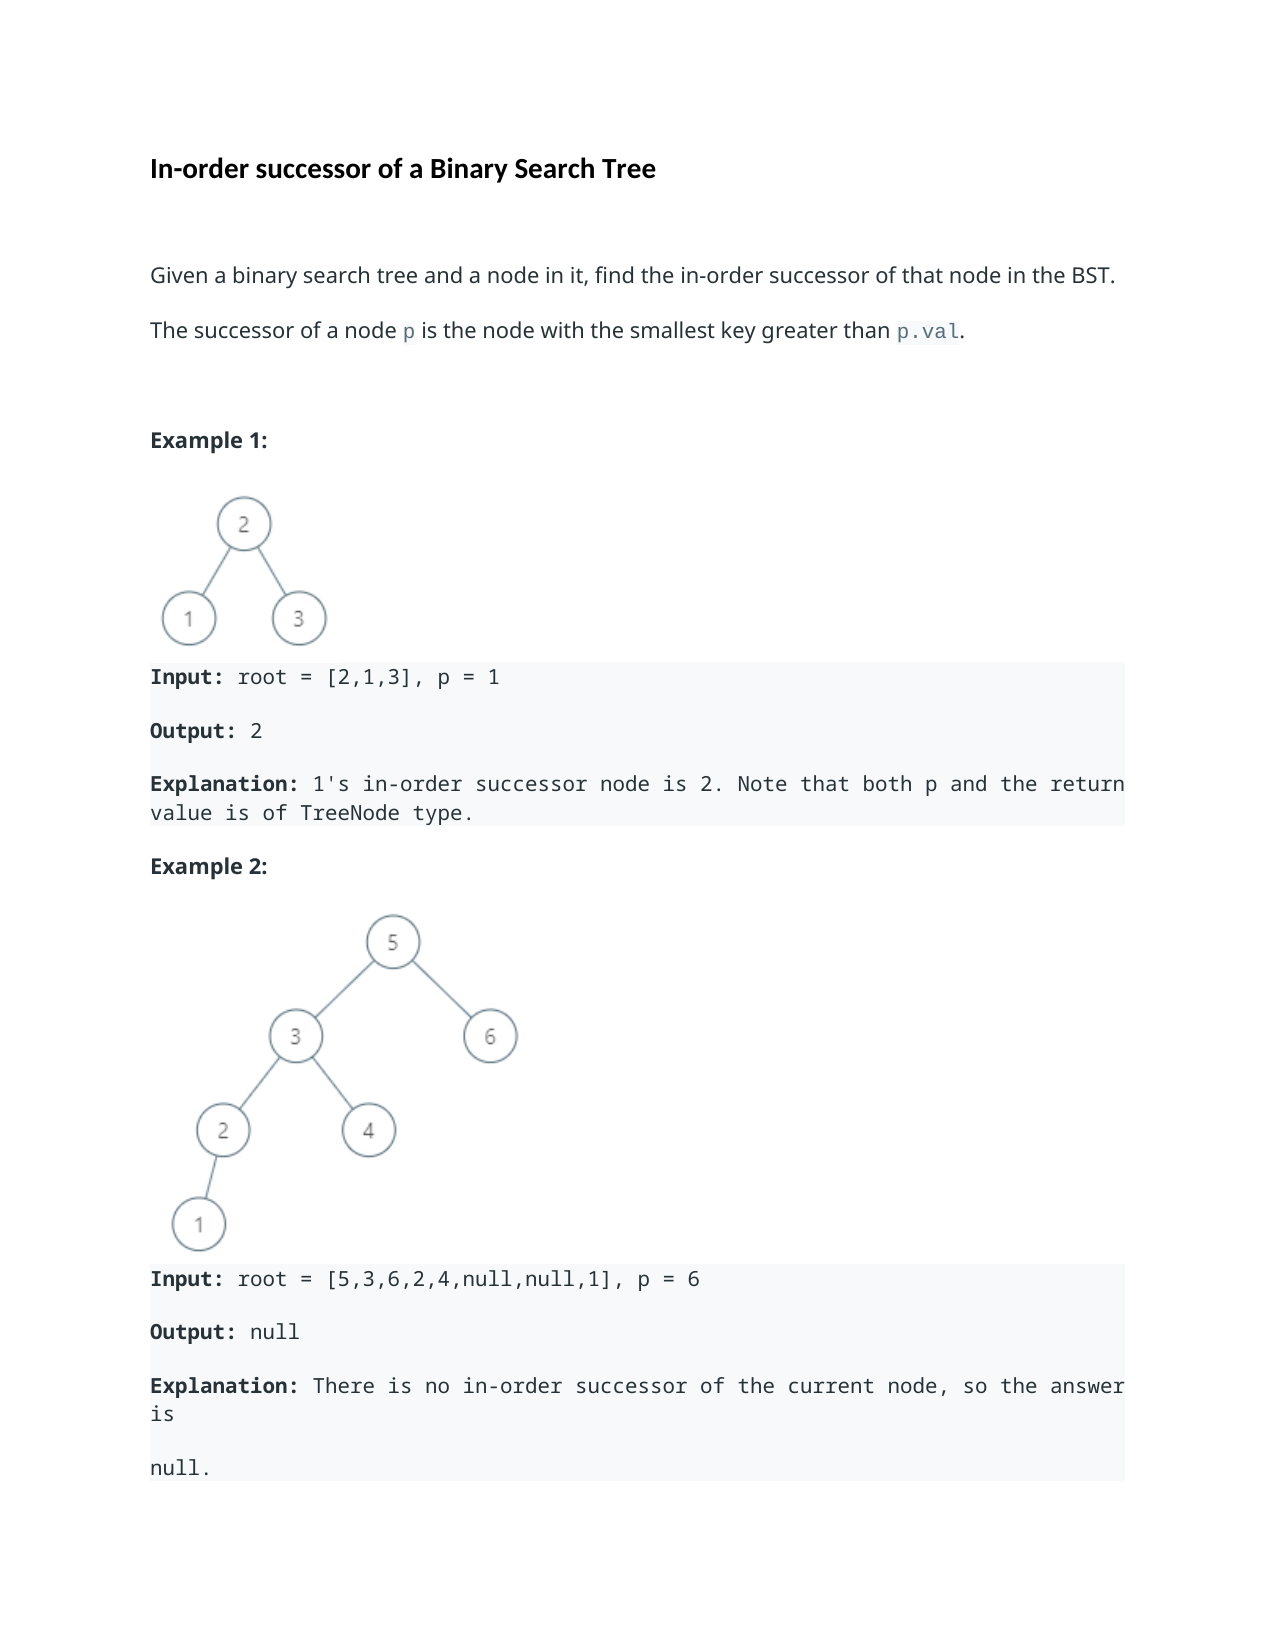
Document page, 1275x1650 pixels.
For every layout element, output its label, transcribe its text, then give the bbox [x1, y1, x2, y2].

text Explanation: There is no in-order successor of the current node, so the answer is [150, 1371, 1125, 1428]
picture [150, 906, 534, 1264]
text Example 1: [150, 424, 1125, 454]
text The successor of a node p is the node with the smallest key greater than p.val. [150, 315, 1125, 345]
text null. [150, 1453, 1125, 1481]
text Given a binary search tree and a node in it, find the in-order successor of that node in the BST. [150, 260, 1125, 290]
text Example 2: [150, 851, 1125, 881]
text Explanation: 1's in-order successor node is 2. Note that both p and the return value is of TreeNode type. [150, 769, 1125, 826]
text Input: root = [5,3,6,2,4,null,null,1], p = 6 [150, 1264, 1125, 1292]
text Output: 2 [150, 716, 1125, 744]
picture [150, 479, 342, 663]
text In-order successor of a Binary Search Tree [150, 150, 1125, 186]
text Output: null [150, 1317, 1125, 1346]
text Input: root = [2,1,3], p = 1 [150, 662, 1125, 691]
